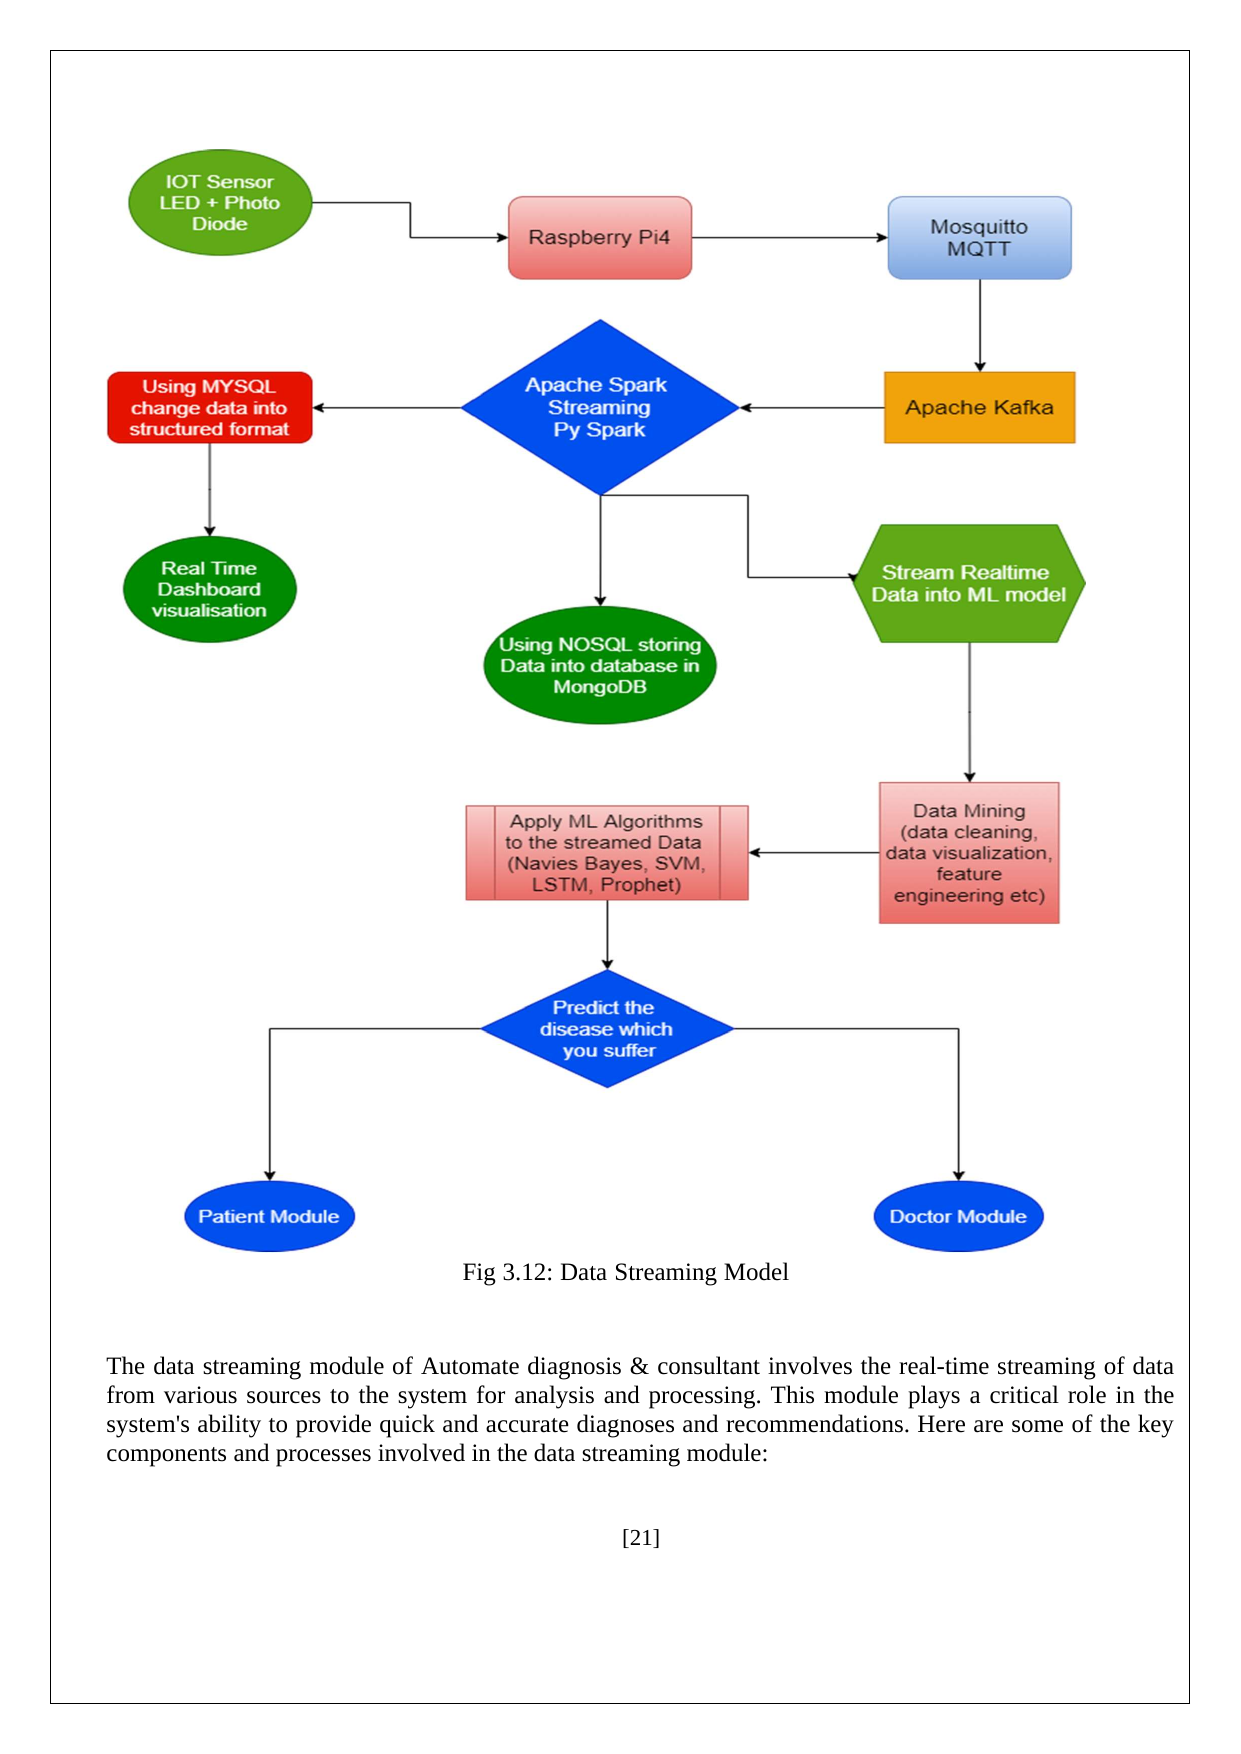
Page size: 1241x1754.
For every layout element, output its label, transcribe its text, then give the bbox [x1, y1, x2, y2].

picture [106, 149, 1086, 1253]
text Fig 3.12: Data Streaming Model [462, 1257, 1176, 1286]
text The data streaming module of Automate diagnosis & consultant involves the real-time streaming of data from various sources to the system for analysis and processing. This module plays a critical role in the system's ability to provide quick and accurate diagnoses and recommendations. Here are some of the key components and processes involved in the data streaming module: [106, 1351, 1176, 1466]
